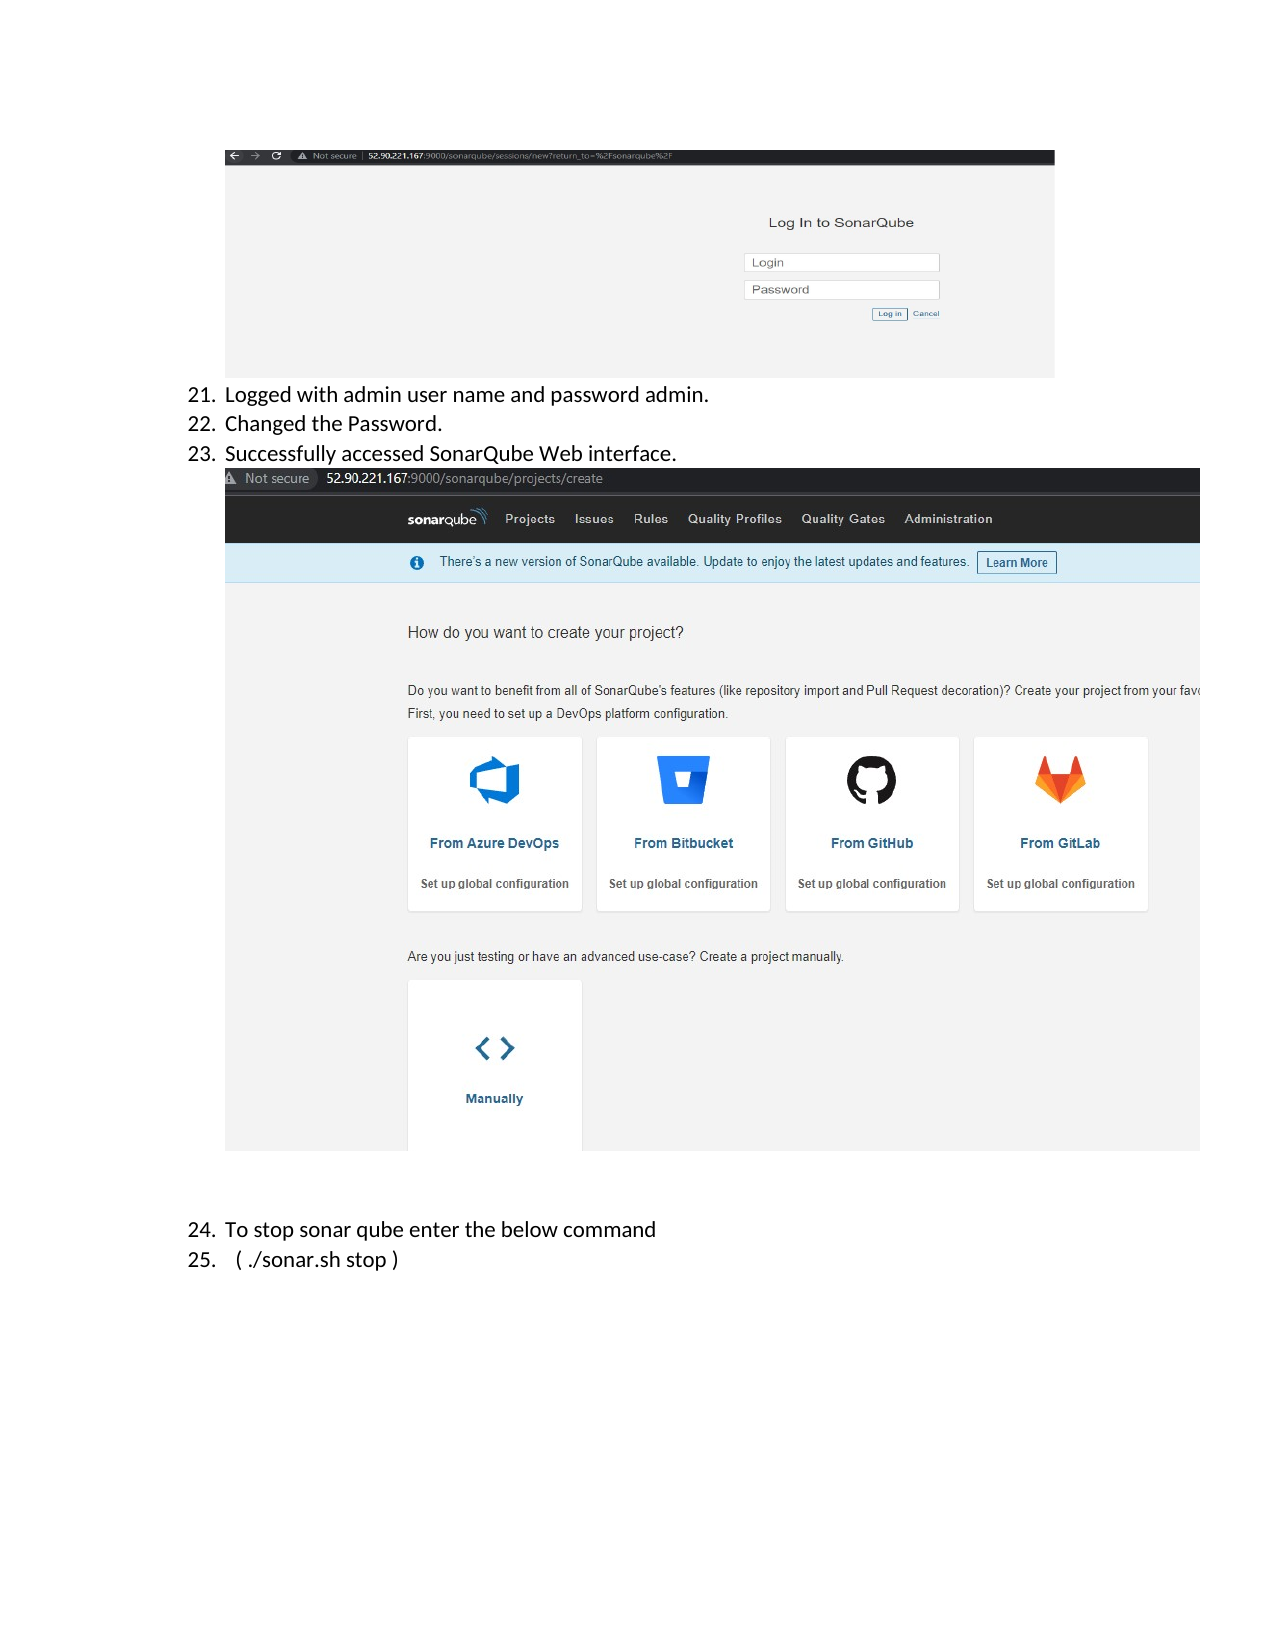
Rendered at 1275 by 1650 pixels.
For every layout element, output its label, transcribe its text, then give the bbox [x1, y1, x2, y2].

list Successfully accessed SonarQube Web interface. [187, 439, 1125, 467]
list To stop sonar qube enter the below command [187, 1215, 1125, 1243]
list Changed the Password. [187, 409, 1125, 437]
list ( ./sonar.sh stop ) [187, 1245, 1125, 1273]
list Logged with admin user name and password admin. [187, 380, 1125, 408]
